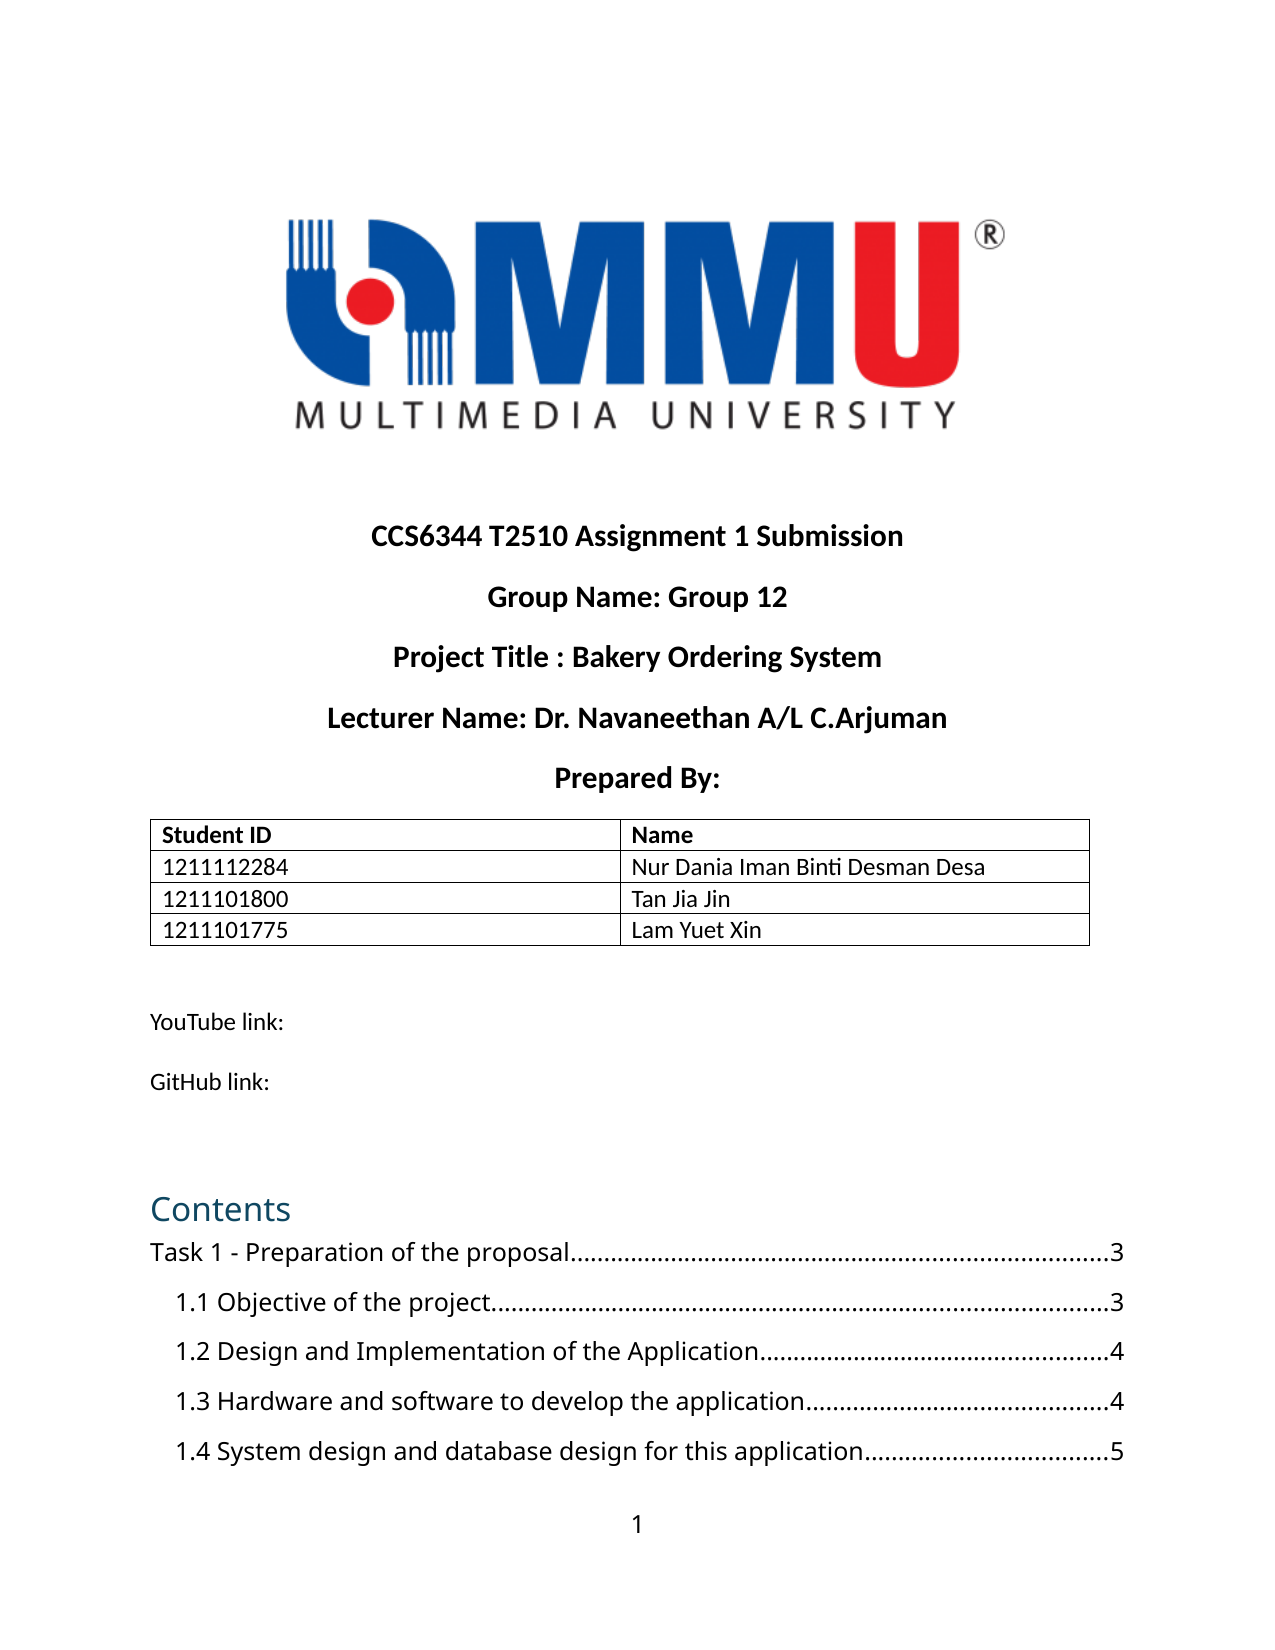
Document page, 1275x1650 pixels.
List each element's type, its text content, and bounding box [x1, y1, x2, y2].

picture [234, 201, 1041, 443]
text Prepared By: [150, 758, 1125, 796]
table_cell 1211112284 [151, 851, 620, 882]
table_cell Tan Jia Jin [621, 883, 1089, 913]
text YouTube link: [150, 1006, 1125, 1036]
text GitHub link: [150, 1066, 1125, 1096]
table_cell 1211101775 [151, 914, 620, 945]
table_header Student ID [151, 820, 620, 850]
text CCS6344 T2510 Assignment 1 Submission [150, 516, 1125, 554]
text Lecturer Name: Dr. Navaneethan A/L C.Arjuman [150, 698, 1125, 736]
table_cell 1211101800 [151, 883, 620, 913]
table_cell Lam Yuet Xin [621, 914, 1089, 945]
text Project Title : Bakery Ordering System [150, 637, 1125, 675]
table_cell Nur Dania Iman Binti Desman Desa [621, 851, 1089, 882]
table_header Name [621, 820, 1089, 850]
text Group Name: Group 12 [150, 577, 1125, 615]
